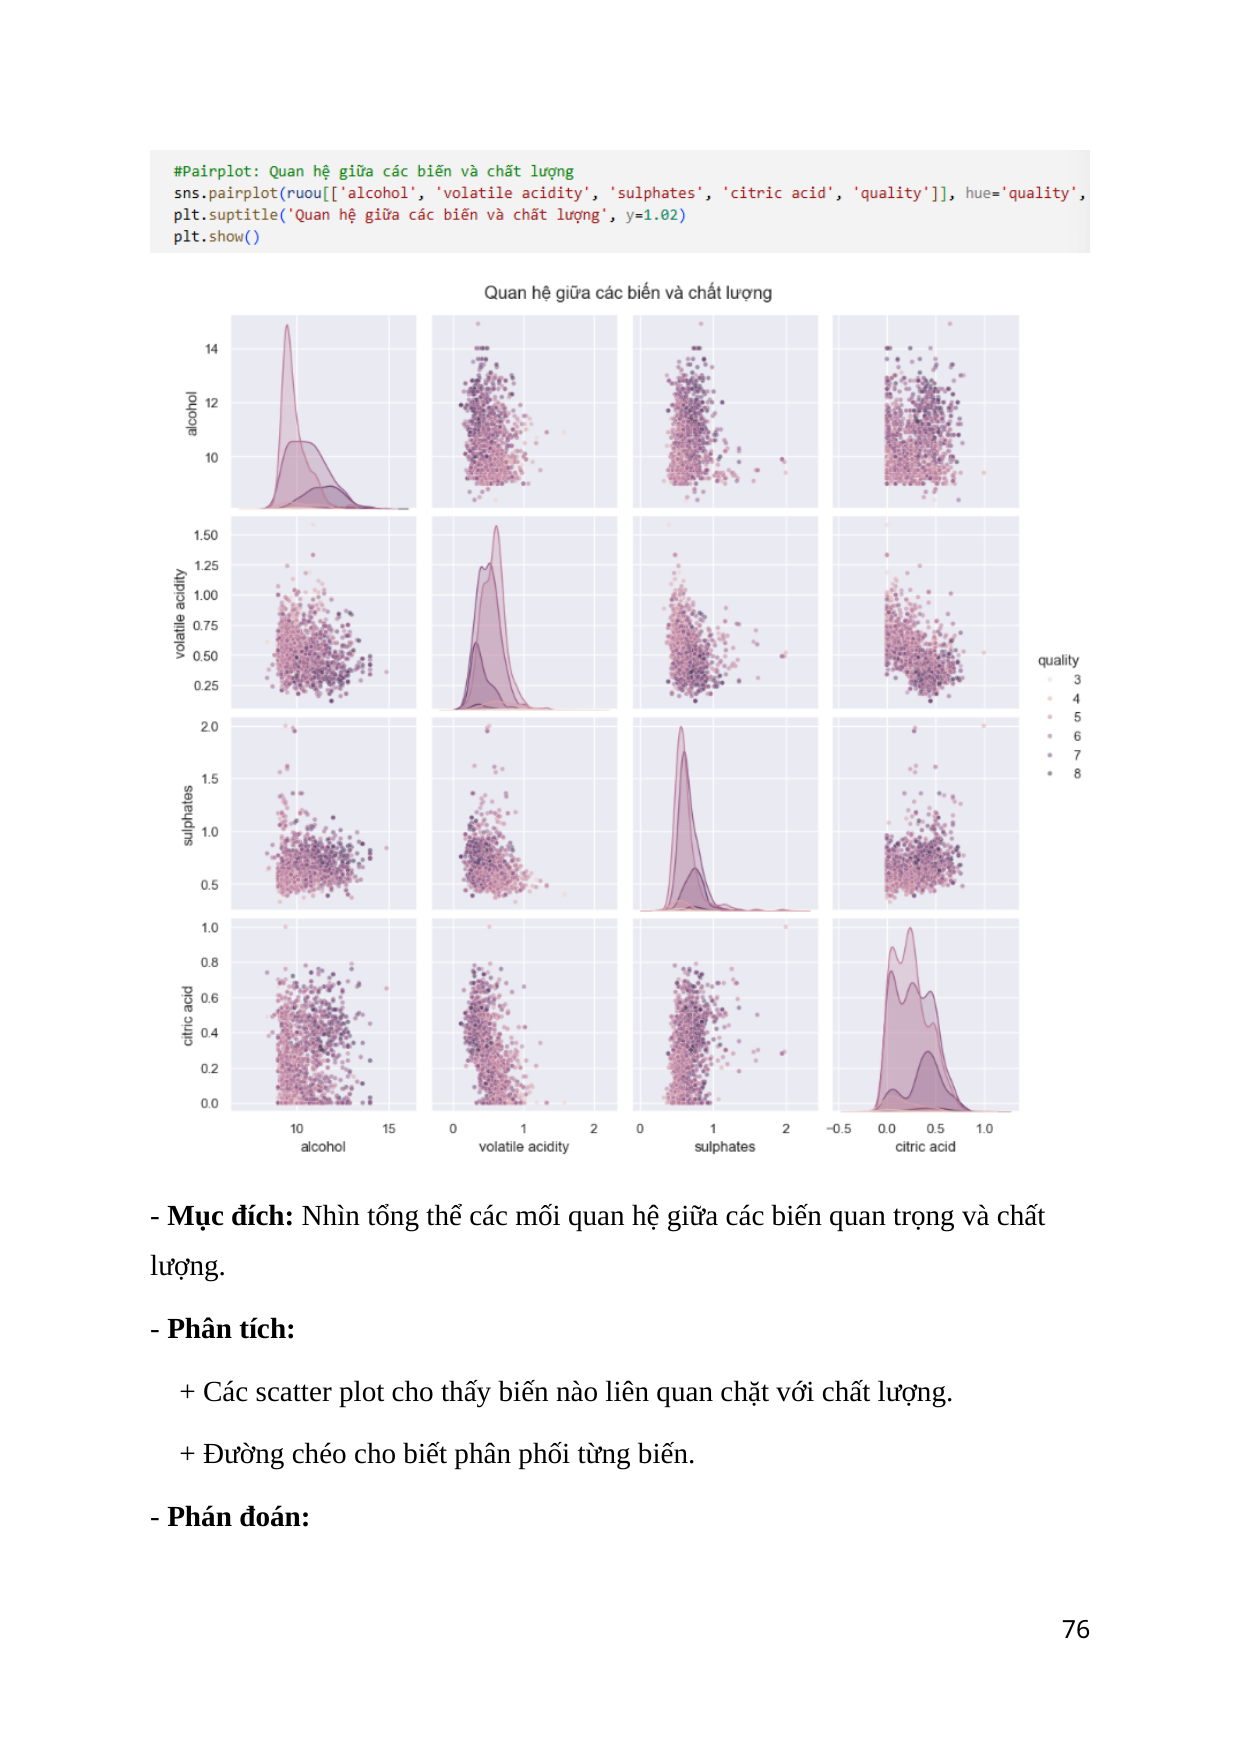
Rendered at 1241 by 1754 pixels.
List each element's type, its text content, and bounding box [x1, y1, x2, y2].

text - Phân tích: [150, 1311, 1090, 1344]
text - Phán đoán: [150, 1499, 1090, 1533]
picture [150, 150, 1091, 253]
text - Mục đích: Nhìn tổng thể các mối quan hệ giữa các biến quan trọng và chất lượng. [150, 1198, 1090, 1282]
picture [150, 269, 1091, 1169]
text + Đường chéo cho biết phân phối từng biến. [150, 1437, 1090, 1470]
text + Các scatter plot cho thấy biến nào liên quan chặt với chất lượng. [150, 1374, 1090, 1407]
